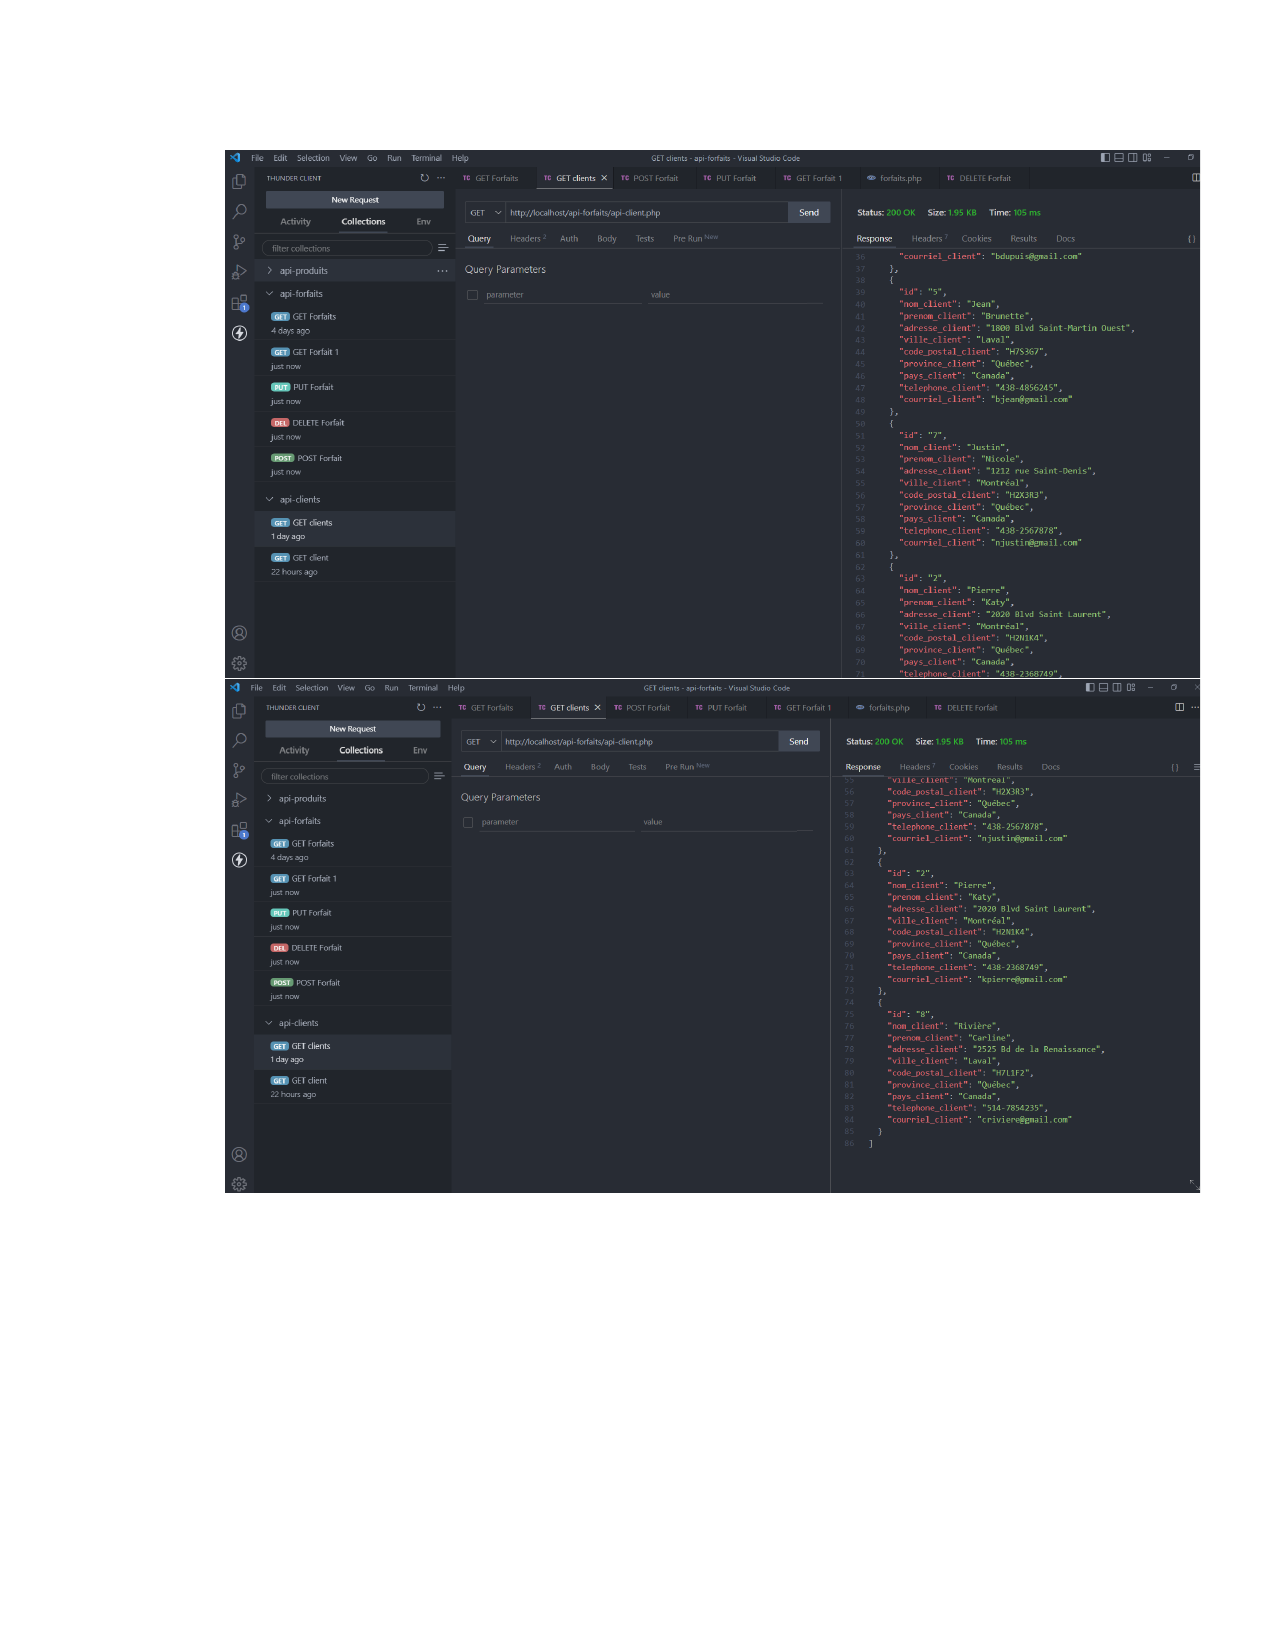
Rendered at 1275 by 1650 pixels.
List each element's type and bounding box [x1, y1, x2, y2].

picture [225, 679, 1200, 1193]
picture [225, 150, 1200, 678]
